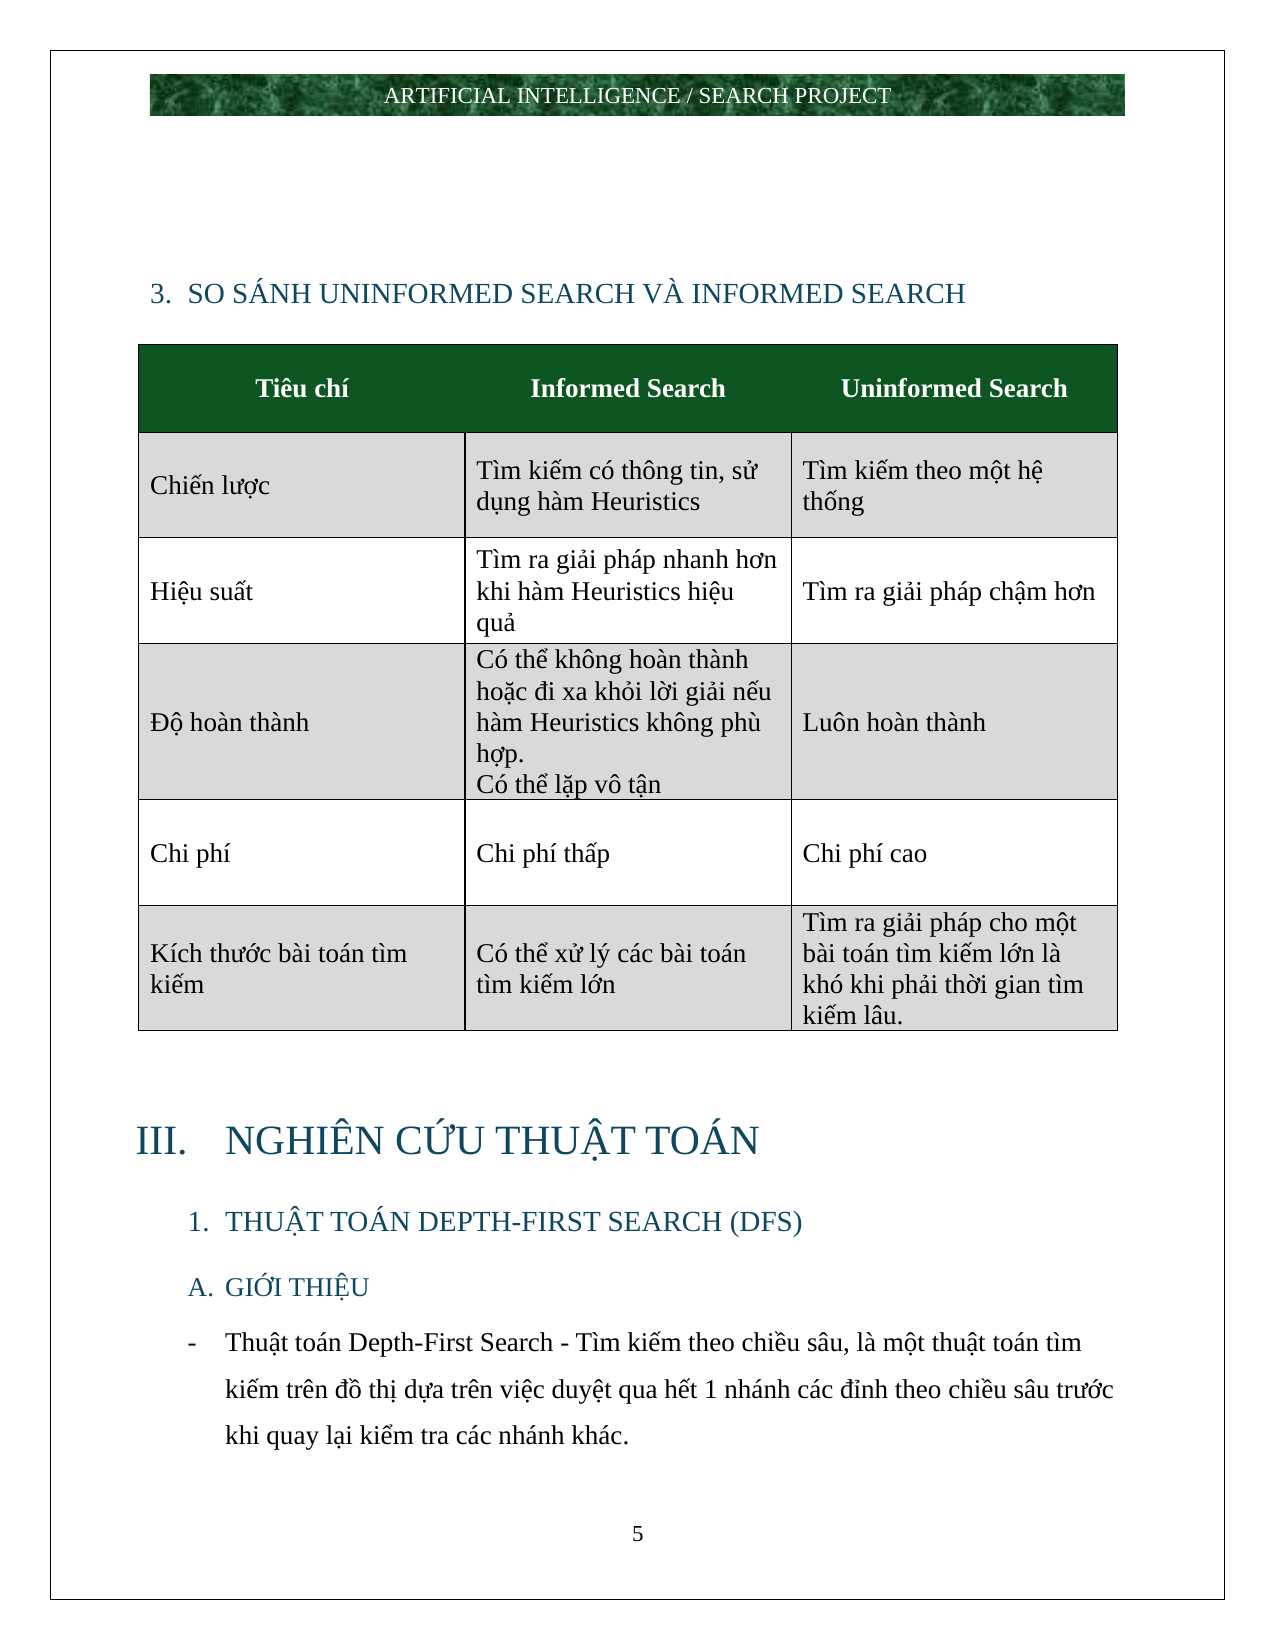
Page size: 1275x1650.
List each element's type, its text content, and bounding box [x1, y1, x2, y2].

table_cell Chi phí thấp [466, 800, 791, 905]
table_cell Chi phí cao [792, 800, 1117, 905]
subtitle NGHIÊN CỨU THUẬT TOÁN [187, 1116, 1125, 1163]
table_cell Tìm ra giải pháp nhanh hơn khi hàm Heuristics hiệu quả [466, 538, 791, 642]
table_cell Tìm kiếm theo một hệ thống [792, 433, 1117, 537]
table_header Tiêu chí [139, 345, 465, 432]
table_cell Độ hoàn thành [139, 644, 464, 799]
table_cell Luôn hoàn thành [792, 644, 1117, 799]
table_cell Tìm kiếm có thông tin, sử dụng hàm Heuristics [466, 433, 791, 537]
table_cell Tìm ra giải pháp cho một bài toán tìm kiếm lớn là khó khi phải thời gian tìm kiếm lâu. [792, 906, 1117, 1030]
table_cell Chi phí [139, 800, 464, 905]
table_header Uninformed Search [791, 345, 1117, 432]
table_cell Hiệu suất [139, 538, 464, 642]
table_header Informed Search [465, 345, 791, 432]
list Thuật toán Depth-First Search - Tìm kiếm theo chiều sâu, là một thuật toán tìm kiếm trên đồ thị dựa trên việc duyệt qua hết 1 nhánh các đỉnh theo chiều sâu trước khi quay lại kiểm tra các nhánh khác. [187, 1326, 1125, 1451]
table_cell Kích thước bài toán tìm kiếm [139, 906, 464, 1030]
table_cell Có thể không hoàn thành hoặc đi xa khỏi lời giải nếu hàm Heuristics không phù hợp. Có thể lặp vô tận [466, 644, 791, 799]
subtitle THUẬT TOÁN DEPTH-FIRST SEARCH (DFS) [187, 1204, 1125, 1238]
list SO SÁNH UNINFORMED SEARCH VÀ INFORMED SEARCH [150, 277, 1125, 310]
subtitle GIỚI THIỆU [187, 1271, 1125, 1302]
picture [149, 74, 1125, 116]
table_cell Có thể xử lý các bài toán tìm kiếm lớn [466, 906, 791, 1030]
table_cell Chiến lược [139, 433, 464, 537]
table_cell Tìm ra giải pháp chậm hơn [792, 538, 1117, 642]
